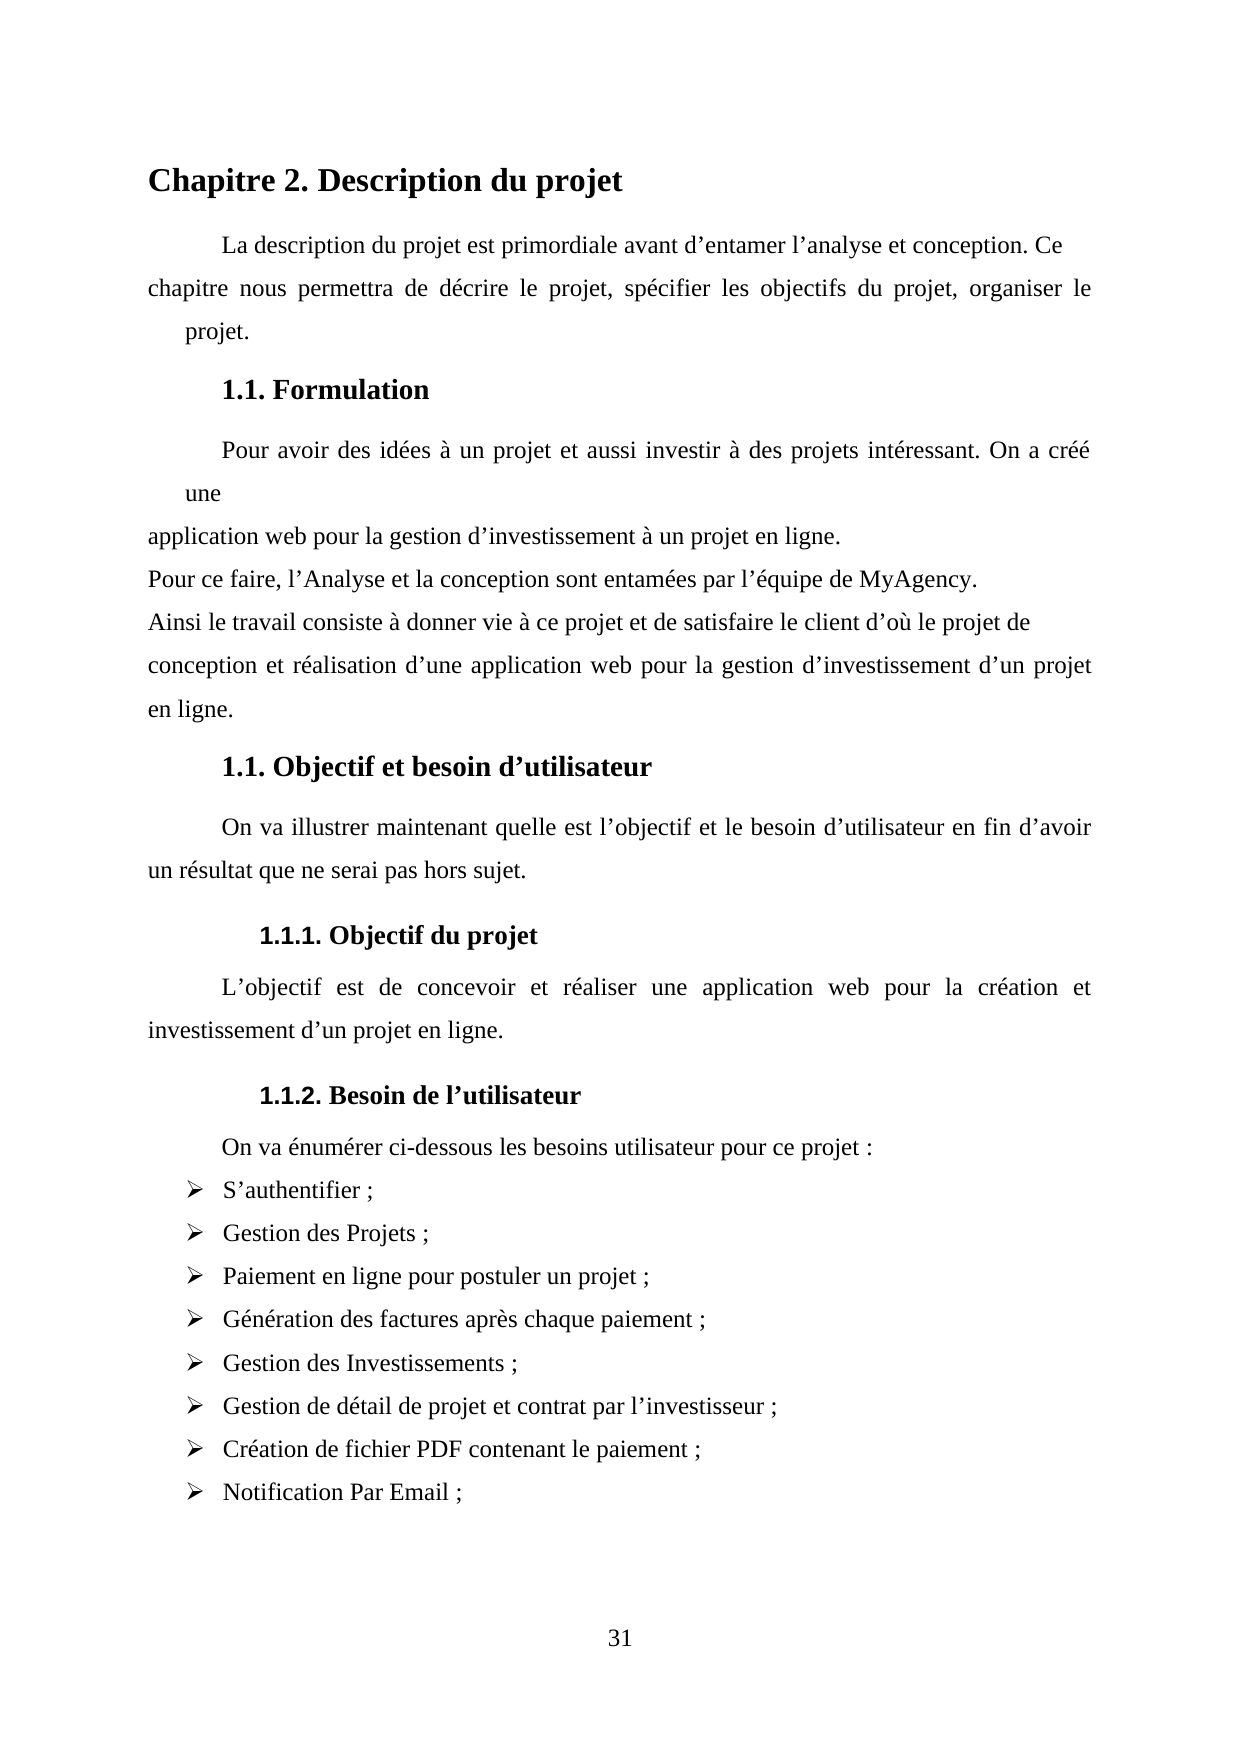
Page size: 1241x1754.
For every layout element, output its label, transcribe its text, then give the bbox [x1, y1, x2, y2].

list Pour avoir des idées à un projet et aussi investir à des projets intéressant. On a créé une [148, 435, 1092, 507]
list Notification Par Email ; [185, 1477, 1092, 1506]
list Ainsi le travail consiste à donner vie à ce projet et de satisfaire le client d’où le projet de [148, 607, 1092, 636]
list La description du projet est primordiale avant d’entamer l’analyse et conception. Ce [148, 230, 1092, 259]
list Gestion de détail de projet et contrat par l’investisseur ; [185, 1391, 1092, 1419]
list Génération des factures après chaque paiement ; [185, 1304, 1092, 1333]
text Objectif du projet [221, 919, 1092, 950]
text Formulation [221, 372, 1092, 406]
list Paiement en ligne pour postuler un projet ; [185, 1261, 1092, 1290]
text L’objectif est de concevoir et réaliser une application web pour la création et investissement d’un projet en ligne. [148, 972, 1092, 1044]
text Description du projet [148, 160, 1092, 198]
list chapitre nous permettra de décrire le projet, spécifier les objectifs du projet, organiser le projet. [148, 273, 1092, 345]
list Gestion des Projets ; [185, 1218, 1092, 1247]
list Pour ce faire, l’Analyse et la conception sont entamées par l’équipe de MyAgency. [148, 564, 1092, 593]
list application web pour la gestion d’investissement à un projet en ligne. [148, 521, 1092, 550]
text conception et réalisation d’une application web pour la gestion d’investissement d’un projet en ligne. [148, 651, 1092, 722]
text On va énumérer ci-dessous les besoins utilisateur pour ce projet : [221, 1132, 1092, 1161]
text On va illustrer maintenant quelle est l’objectif et le besoin d’utilisateur en fin d’avoir un résultat que ne serai pas hors sujet. [148, 812, 1092, 884]
list S’authentifier ; [185, 1175, 1092, 1204]
list Création de fichier PDF contenant le paiement ; [185, 1434, 1092, 1463]
text Besoin de l’utilisateur [221, 1079, 1092, 1110]
list Gestion des Investissements ; [185, 1348, 1092, 1376]
text Objectif et besoin d’utilisateur [221, 749, 1092, 783]
